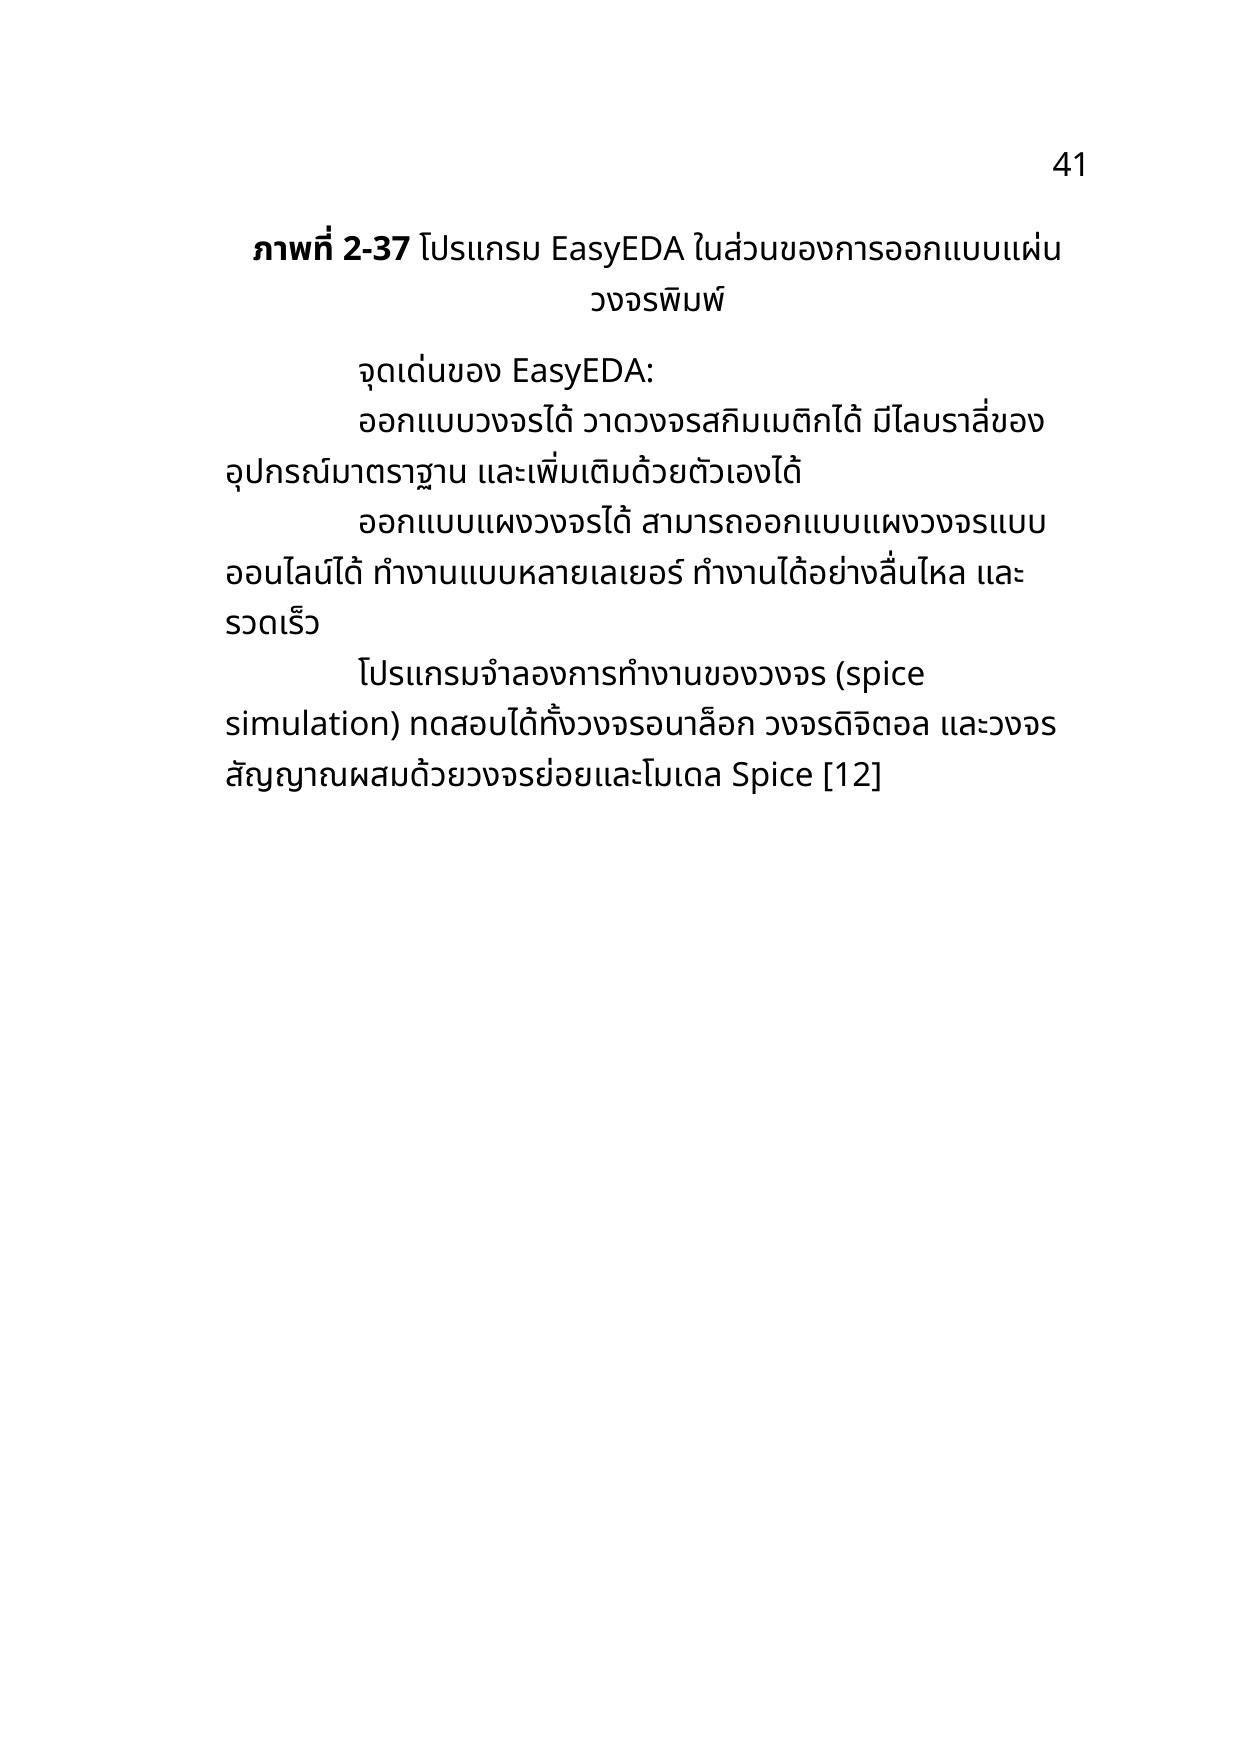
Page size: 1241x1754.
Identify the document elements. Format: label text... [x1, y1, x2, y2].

text จุดเด่นของ EasyEDA: [225, 347, 1090, 397]
text ออกแบบแผงวงจรได้ สามารถออกแบบแผงวงจรแบบออนไลน์ได้ ทำงานแบบหลายเลเยอร์ ทำงานได้อย่างลื่นไหล และรวดเร็ว [225, 498, 1090, 649]
text โปรแกรมจำลองการทำงานของวงจร (spice simulation) ทดสอบได้ทั้งวงจรอนาล็อก วงจรดิจิตอล และวงจรสัญญาณผสมด้วยวงจรย่อยและโมเดล Spice [225, 649, 1090, 801]
text ภาพที่ 2-37 โปรแกรม EasyEDA ในส่วนของการออกแบบแผ่นวงจรพิมพ์ [225, 225, 1090, 326]
text ออกแบบวงจรได้ วาดวงจรสกิมเมติกได้ มีไลบราลี่ของอุปกรณ์มาตราฐาน และเพิ่มเติมด้วยตัวเองได้ [225, 397, 1090, 498]
